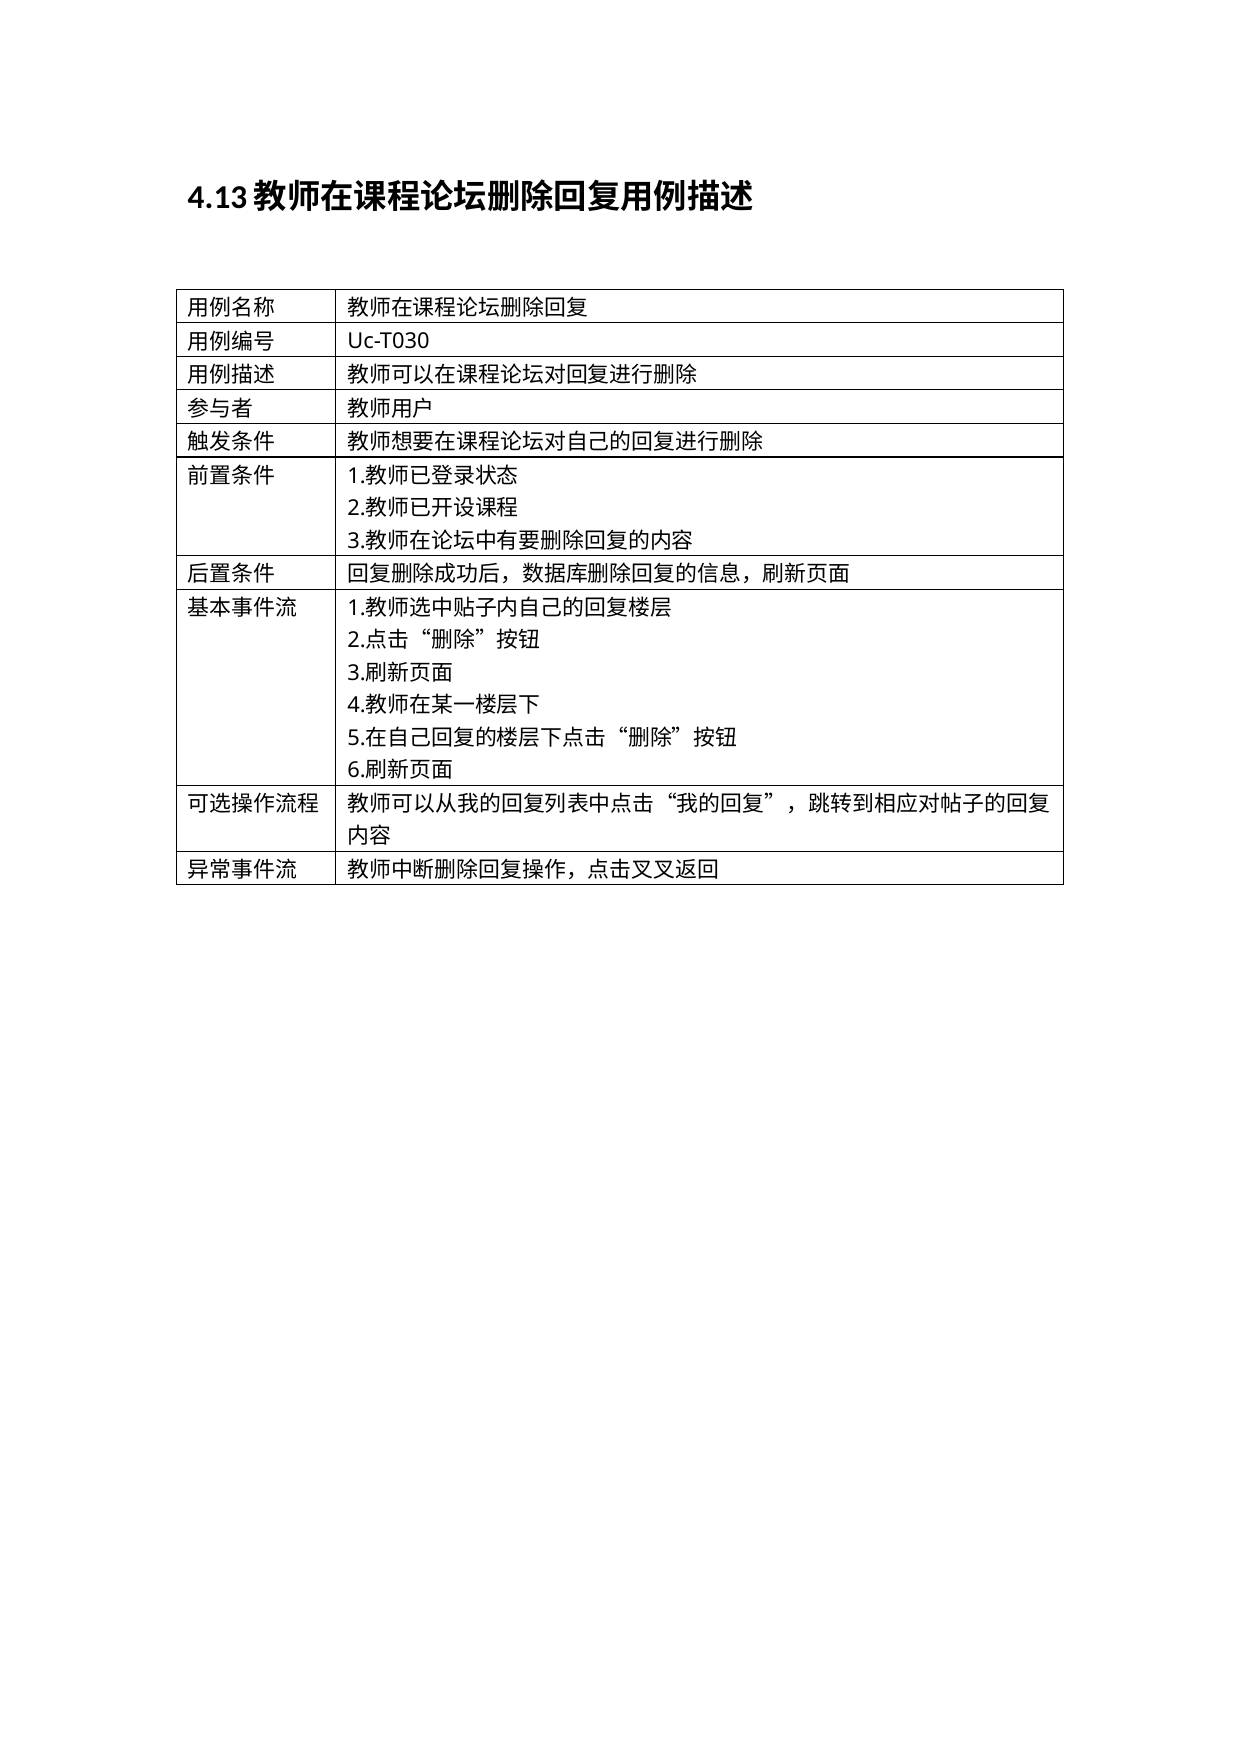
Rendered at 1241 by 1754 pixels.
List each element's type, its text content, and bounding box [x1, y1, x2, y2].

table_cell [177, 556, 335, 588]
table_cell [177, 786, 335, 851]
subtitle 4.13教师在课程论坛删除回复用例描述 [187, 162, 1053, 227]
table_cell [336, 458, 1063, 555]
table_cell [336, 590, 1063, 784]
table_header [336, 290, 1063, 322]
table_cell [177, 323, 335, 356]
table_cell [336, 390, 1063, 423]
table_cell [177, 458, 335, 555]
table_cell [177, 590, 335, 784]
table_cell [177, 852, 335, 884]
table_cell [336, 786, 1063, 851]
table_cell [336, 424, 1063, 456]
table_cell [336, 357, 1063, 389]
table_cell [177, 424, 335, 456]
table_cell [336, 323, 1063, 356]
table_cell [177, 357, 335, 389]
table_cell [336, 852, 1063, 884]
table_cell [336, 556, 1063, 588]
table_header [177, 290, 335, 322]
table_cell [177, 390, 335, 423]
